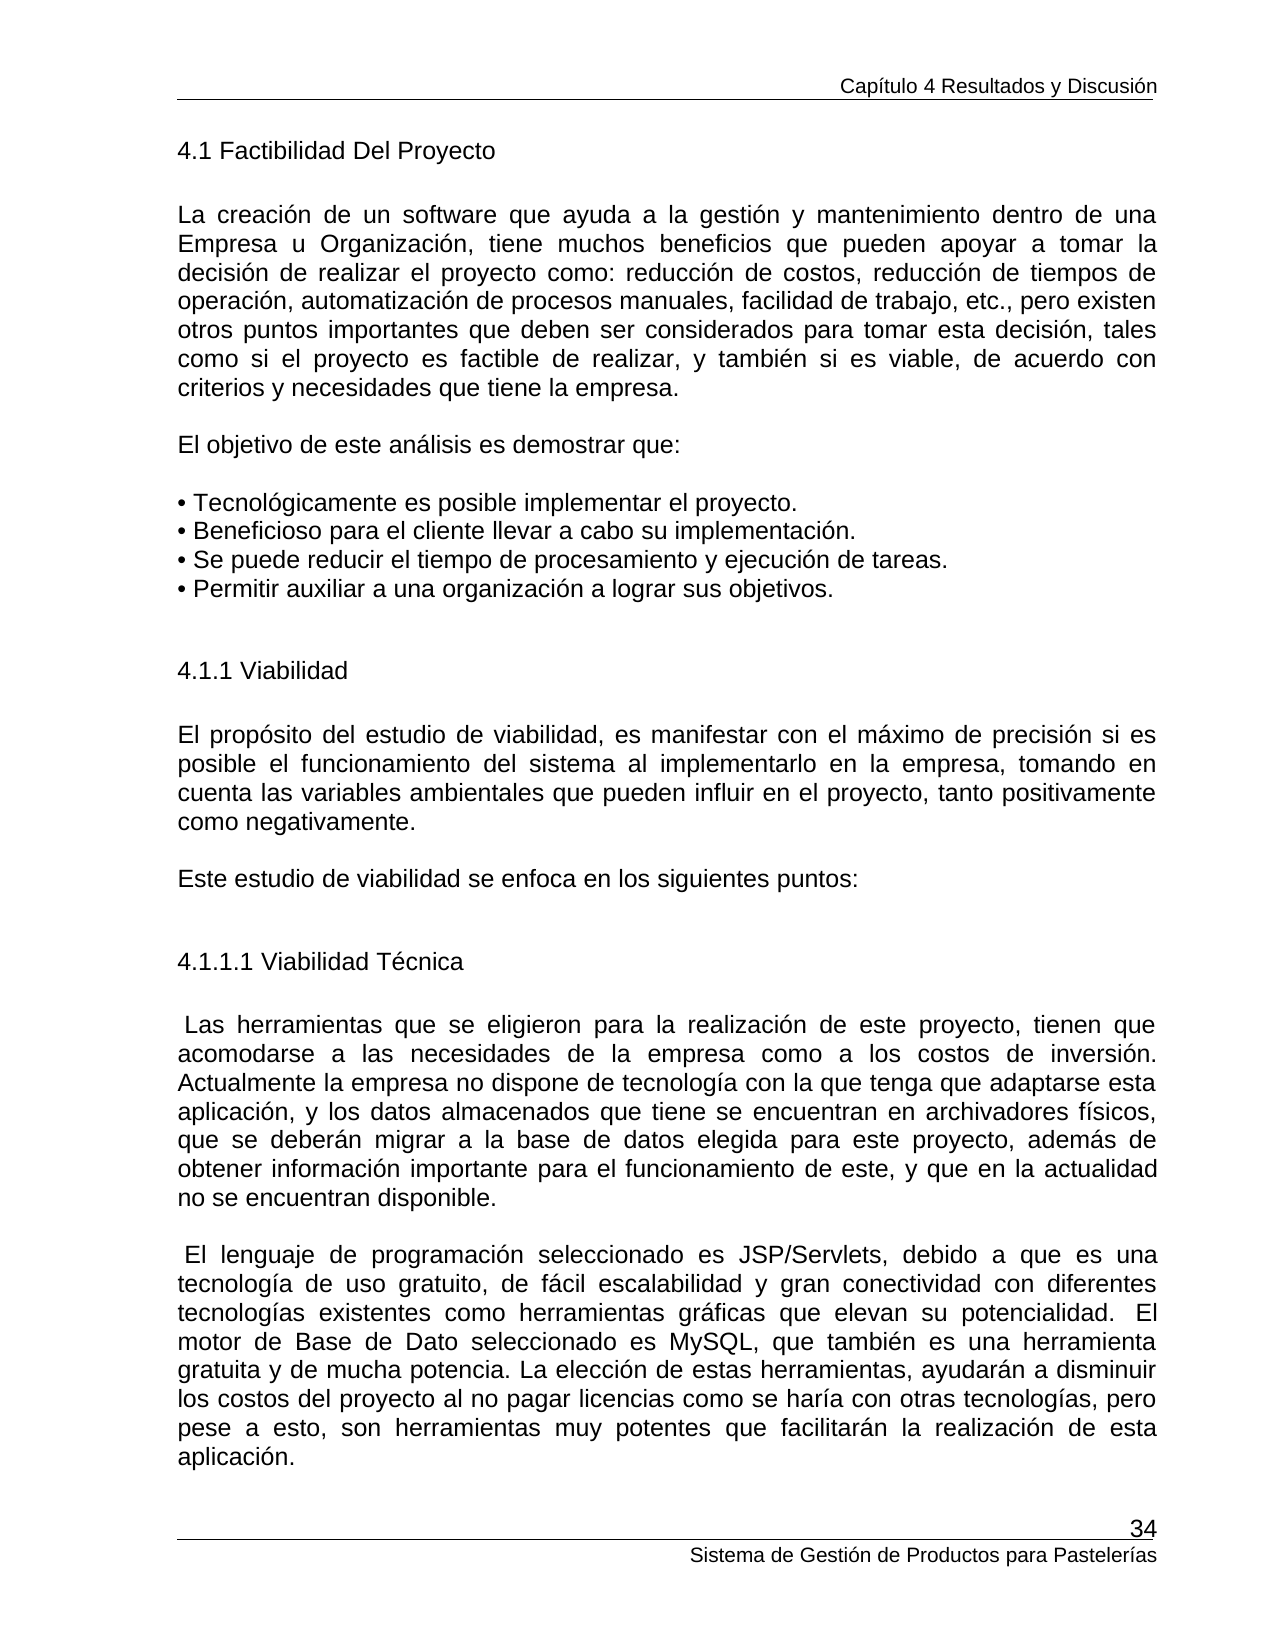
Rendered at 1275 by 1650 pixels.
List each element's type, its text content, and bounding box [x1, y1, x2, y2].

list Viabilidad [177, 656, 1183, 685]
list Beneficioso para el cliente llevar a cabo su implementación. [177, 516, 1183, 545]
text La creación de un software que ayuda a la gestión y mantenimiento dentro de una Empresa u Organización, tiene muchos beneficios que pueden apoyar a tomar la decisión de realizar el proyecto como: reducción de costos, reducción de tiempos de operación, automatización de procesos manuales, facilidad de trabajo, etc., pero existen otros puntos importantes que deben ser considerados para tomar esta decisión, tales como si el proyecto es factible de realizar, y también si es viable, de acuerdo con criterios y necesidades que tiene la empresa. [177, 200, 1158, 401]
list Viabilidad Técnica [177, 946, 1183, 975]
list Se puede reducir el tiempo de procesamiento y ejecución de tareas. [177, 545, 1183, 574]
text El lenguaje de programación seleccionado es JSP/Servlets, debido a que es una tecnología de uso gratuito, de fácil escalabilidad y gran conectividad con diferentes tecnologías existentes como herramientas gráficas que elevan su potencialidad. El motor de Base de Dato seleccionado es MySQL, que también es una herramienta gratuita y de mucha potencia. La elección de estas herramientas, ayudarán a disminuir los costos del proyecto al no pagar licencias como se haría con otras tecnologías, pero pese a esto, son herramientas muy potentes que facilitarán la realización de esta aplicación. [177, 1240, 1158, 1470]
text Este estudio de viabilidad se enfoca en los siguientes puntos: [177, 864, 1183, 893]
text El propósito del estudio de viabilidad, es manifestar con el máximo de precisión si es posible el funcionamiento del sistema al implementarlo en la empresa, tomando en cuenta las variables ambientales que pueden influir en el proyecto, tanto positivamente como negativamente. [177, 720, 1158, 835]
text El objetivo de este análisis es demostrar que: [177, 430, 1183, 459]
list Tecnológicamente es posible implementar el proyecto. [177, 488, 1183, 516]
list Permitir auxiliar a una organización a lograr sus objetivos. [177, 574, 1183, 603]
list Factibilidad Del Proyecto [177, 136, 1183, 165]
text Las herramientas que se eligieron para la realización de este proyecto, tienen que acomodarse a las necesidades de la empresa como a los costos de inversión. Actualmente la empresa no dispone de tecnología con la que tenga que adaptarse esta aplicación, y los datos almacenados que tiene se encuentran en archivadores físicos, que se deberán migrar a la base de datos elegida para este proyecto, además de obtener información importante para el funcionamiento de este, y que en la actualidad no se encuentran disponible. [177, 1010, 1158, 1212]
